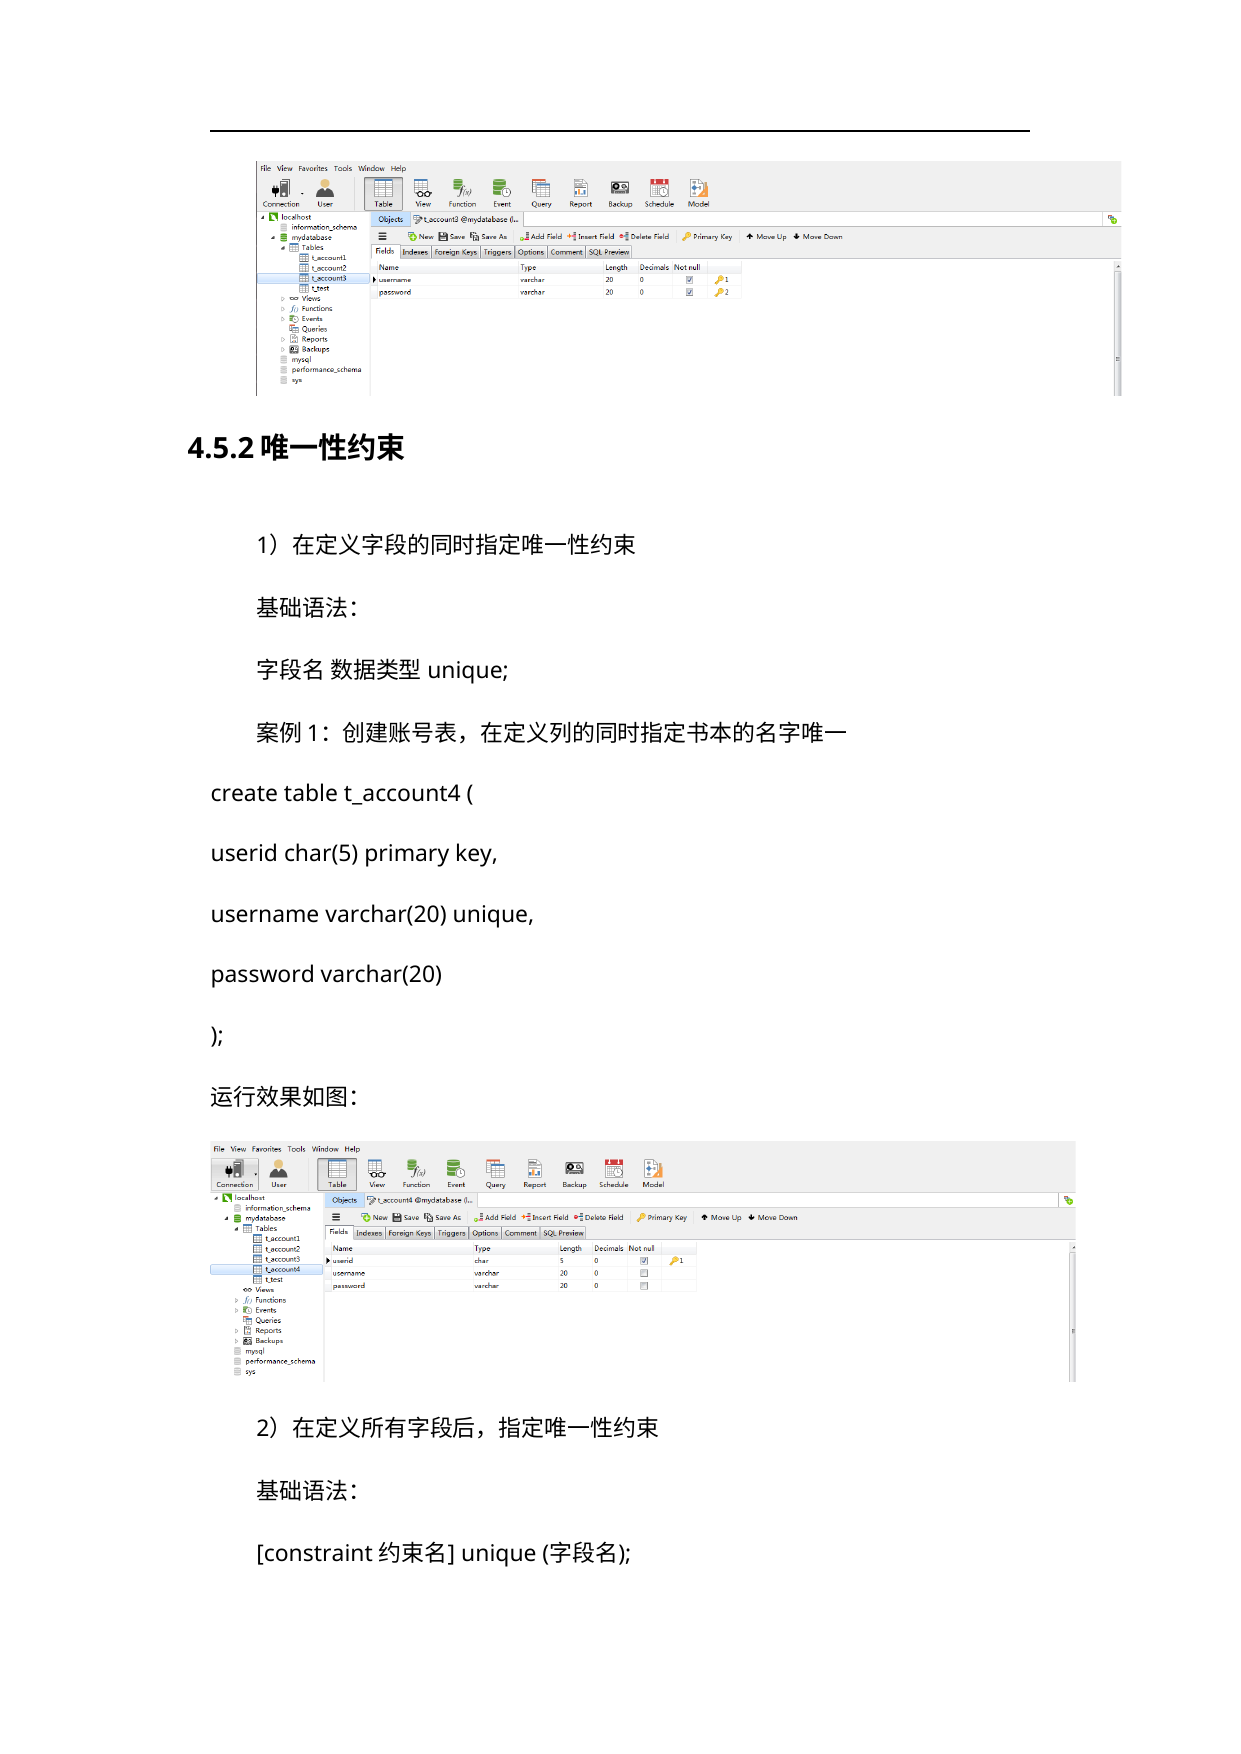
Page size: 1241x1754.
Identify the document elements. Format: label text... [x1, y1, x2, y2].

list 基础语法： [210, 589, 1030, 623]
list [constraint 约束名] unique (字段名); [210, 1535, 1030, 1568]
list 2）在定义所有字段后，指定唯一性约束 [210, 1410, 1030, 1444]
text userid char(5) primary key, [210, 837, 1030, 869]
text create table t_account4 ( [210, 777, 1030, 808]
subtitle 4.5.2唯一性约束 [187, 424, 1030, 467]
text ); [210, 1019, 1030, 1050]
list 案例1：创建账号表，在定义列的同时指定书本的名字唯一 [210, 714, 1030, 748]
list 1）在定义字段的同时指定唯一性约束 [210, 527, 1030, 560]
list 字段名 数据类型 unique; [210, 652, 1030, 685]
text username varchar(20) unique, [210, 898, 1030, 929]
text 运行效果如图： [210, 1079, 1030, 1112]
picture [256, 161, 1122, 396]
picture [210, 1141, 1076, 1382]
list 基础语法： [210, 1473, 1030, 1506]
text password varchar(20) [210, 958, 1030, 989]
